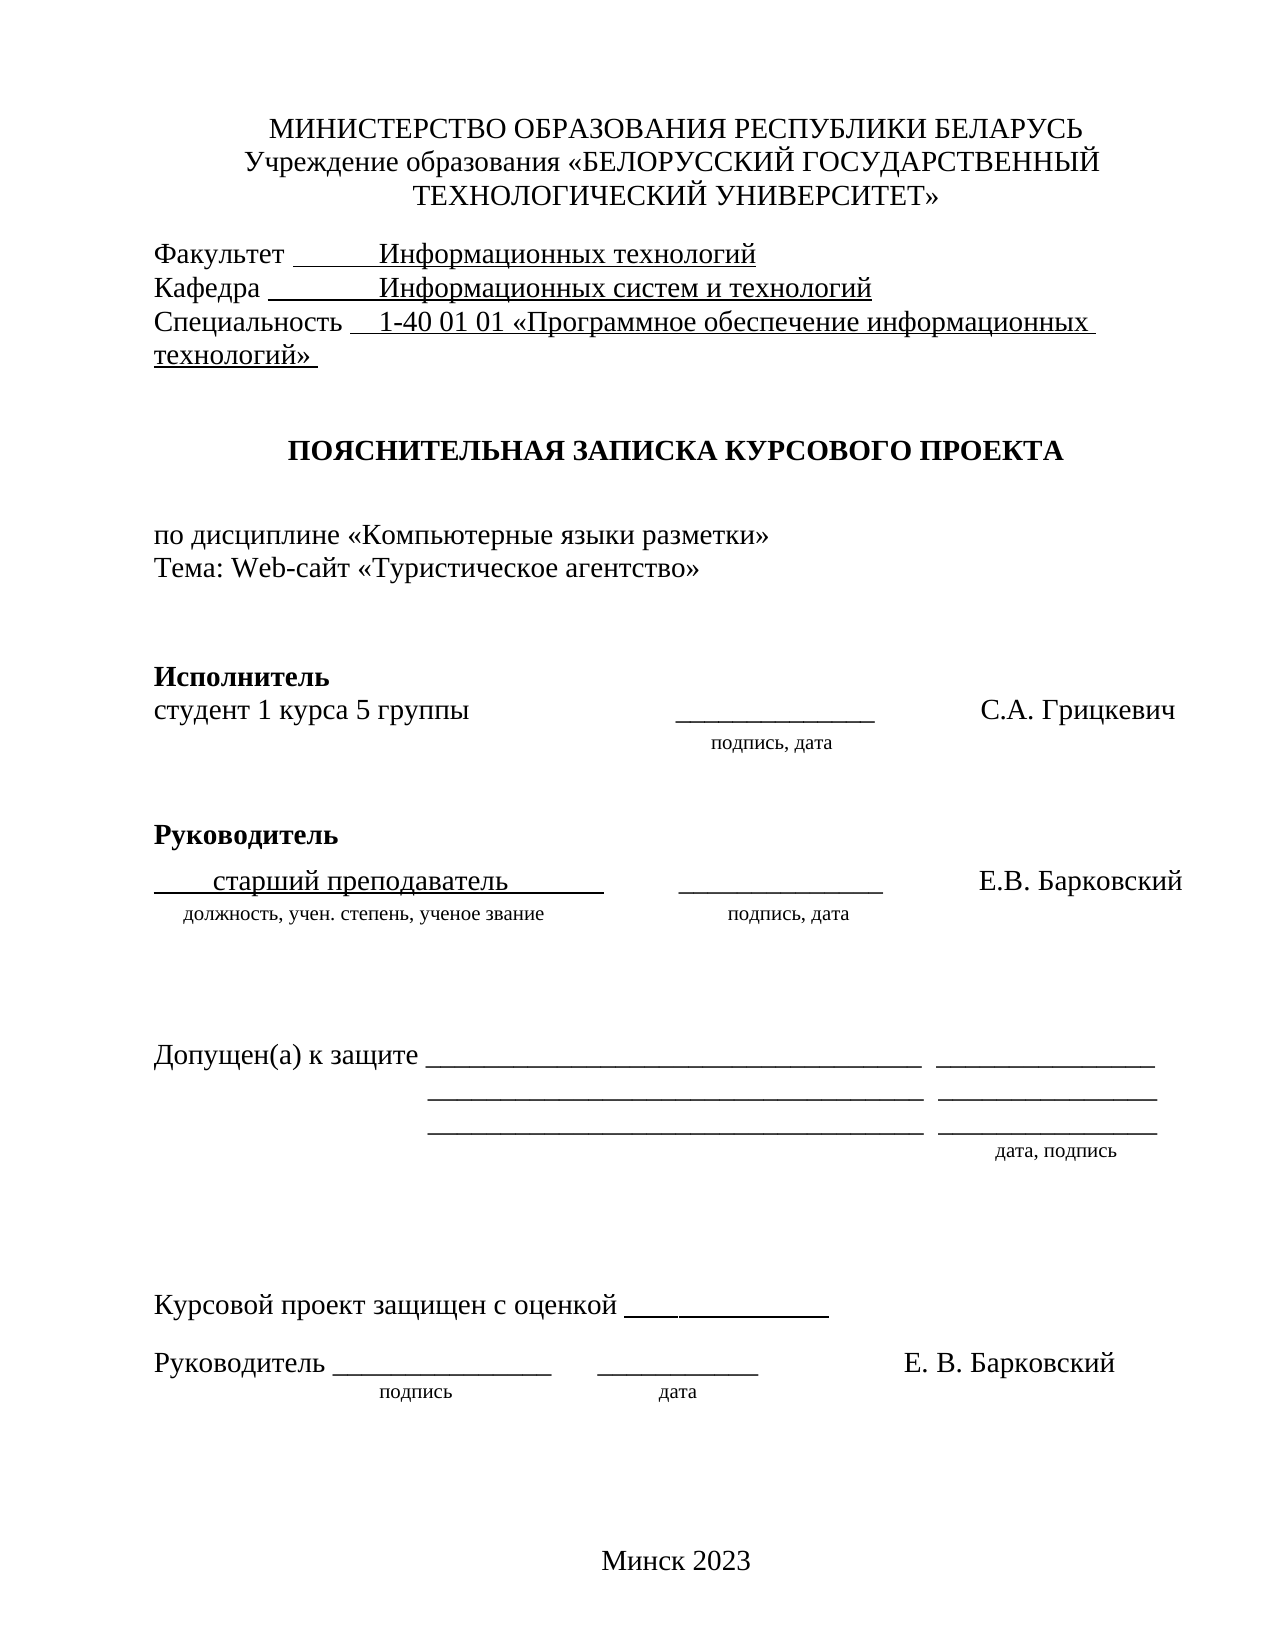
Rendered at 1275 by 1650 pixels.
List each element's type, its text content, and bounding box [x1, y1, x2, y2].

text дата, подпись [153, 1138, 1198, 1162]
text Курсовой проект защищен с оценкой [153, 1287, 1198, 1320]
text Исполнитель [153, 659, 1198, 692]
text старший преподаватель ______________ Е.В. Барковский [153, 863, 1198, 896]
text Тема: Web-сайт «Туристическое агентство» [153, 550, 1198, 584]
text должность, учен. степень, ученое звание подпись, дата [153, 901, 1198, 924]
text по дисциплине «Компьютерные языки разметки» [153, 517, 1198, 550]
text Факультет Информационных технологий [153, 237, 1198, 270]
text подпись дата [153, 1379, 1198, 1403]
text Специальность 1-40 01 01 «Программное обеспечение информационных технологий» [153, 304, 1198, 371]
text Кафедра Информационных систем и технологий [153, 270, 1198, 304]
text Допущен(а) к защите __________________________________ _______________ [153, 1037, 1198, 1071]
text __________________________________ _______________ [153, 1071, 1198, 1104]
text Руководитель _______________ ___________ Е. В. Барковский [153, 1345, 1198, 1379]
text ПОЯСНИТЕЛЬНАЯ ЗАПИСКА КУРСОВОГО ПРОЕКТА [153, 433, 1198, 467]
text Руководитель [153, 817, 1198, 850]
text студент 1 курса 5 группы ______________ С.А. Грицкевич [153, 692, 1198, 726]
text подпись, дата [153, 730, 1198, 754]
text МИНИСТЕРСТВО ОБРАЗОВАНИЯ РЕСПУБЛИКИ БЕЛАРУСЬ Учреждение образования «БЕЛОРУССКИЙ ГОСУДАРСТВЕННЫЙ ТЕХНОЛОГИЧЕСКИЙ УНИВЕРСИТЕТ» [153, 111, 1198, 212]
text __________________________________ _______________ [153, 1104, 1198, 1138]
